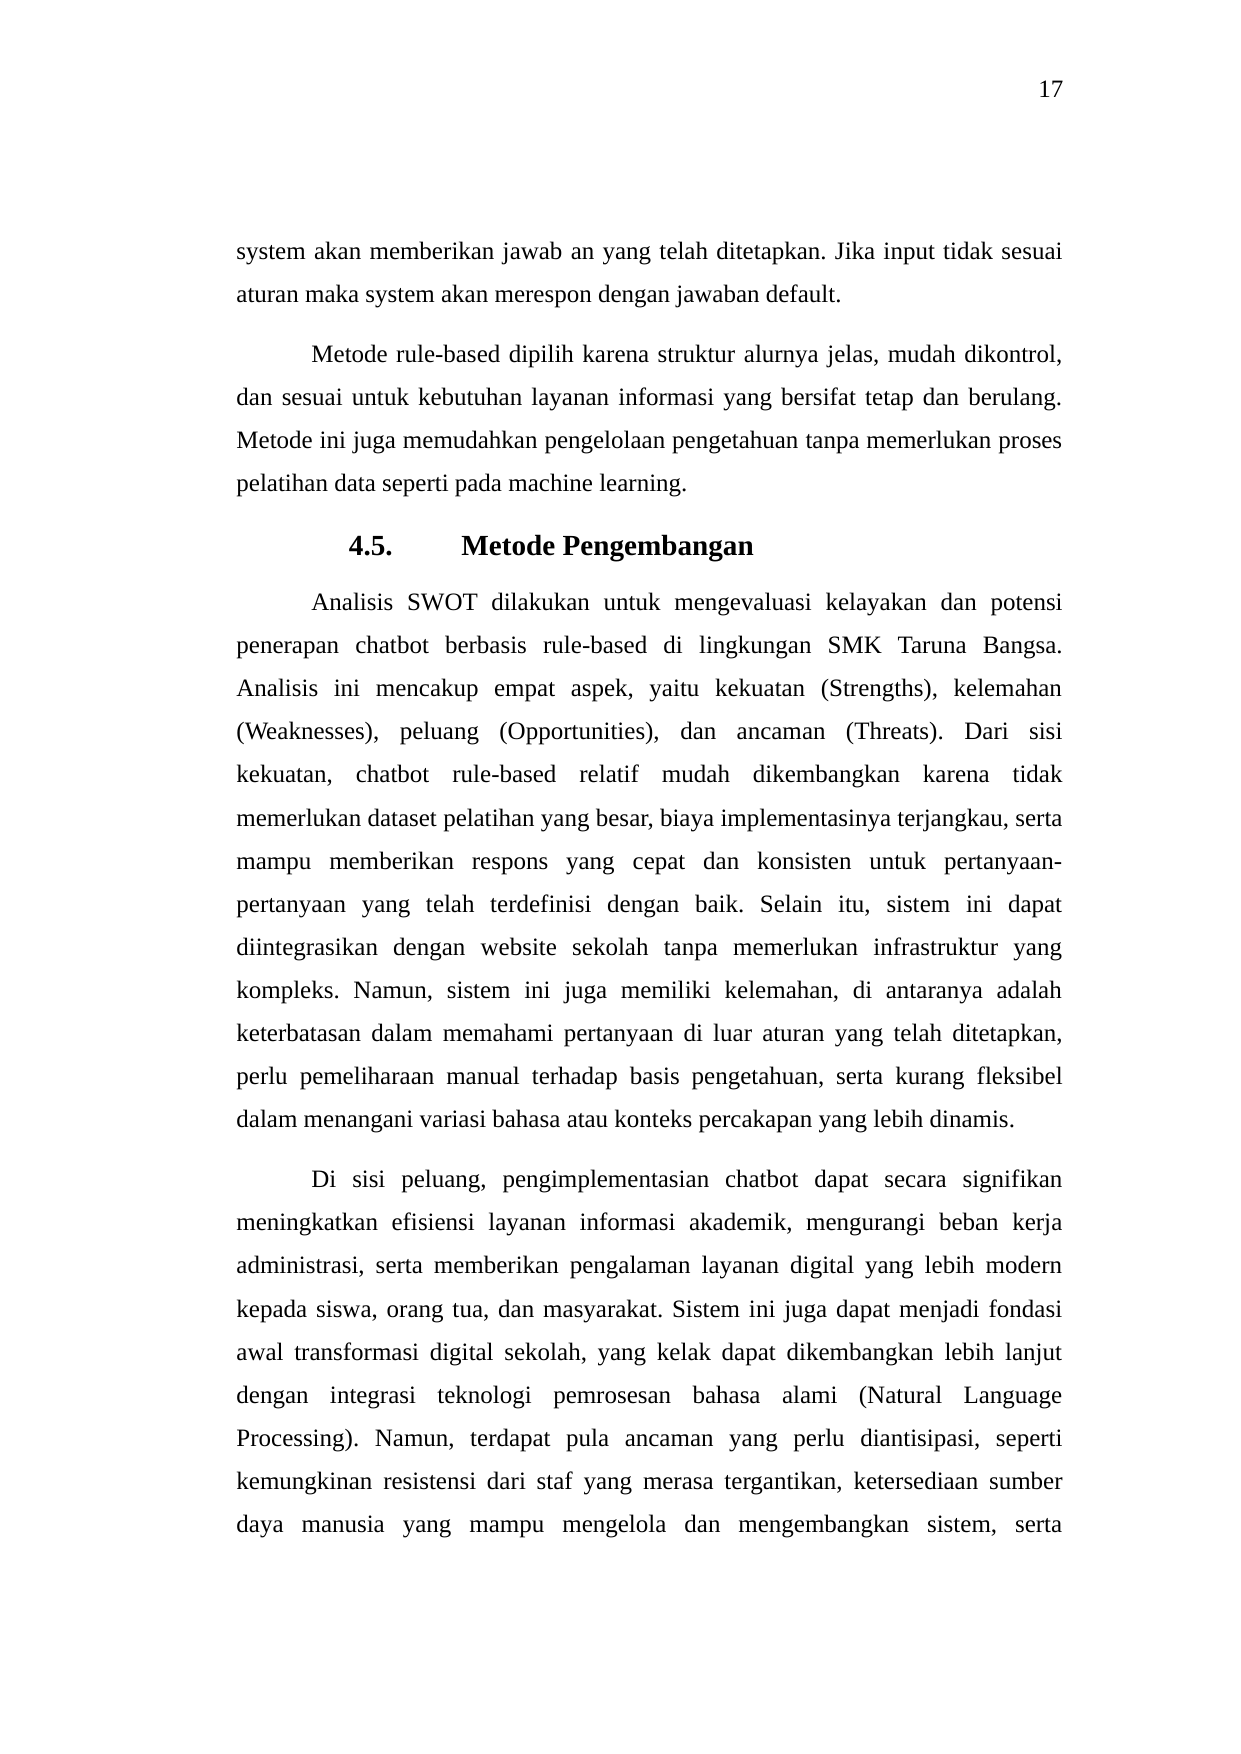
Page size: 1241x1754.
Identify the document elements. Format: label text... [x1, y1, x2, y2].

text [236, 236, 1063, 308]
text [236, 1164, 1063, 1538]
text Metode Pengembangan [274, 528, 1063, 562]
text Analisis SWOT dilakukan untuk mengevaluasi kelayakan dan potensi penerapan chatbot berbasis rule-based di lingkungan SMK Taruna Bangsa. Analisis ini mencakup empat aspek, yaitu kekuatan (Strengths), kelemahan (Weaknesses), peluang (Opportunities), dan ancaman (Threats). Dari sisi kekuatan, chatbot rule-based relatif mudah dikembangkan karena tidak memerlukan dataset pelatihan yang besar, biaya implementasinya terjangkau, serta mampu memberikan respons yang cepat dan konsisten untuk pertanyaan-pertanyaan yang telah terdefinisi dengan baik. Selain itu, sistem ini dapat diintegrasikan dengan website sekolah tanpa memerlukan infrastruktur yang kompleks. Namun, sistem ini juga memiliki kelemahan, di antaranya adalah keterbatasan dalam memahami pertanyaan di luar aturan yang telah ditetapkan, perlu pemeliharaan manual terhadap basis pengetahuan, serta kurang fleksibel dalam menangani variasi bahasa atau konteks percakapan yang lebih dinamis. [236, 587, 1063, 1133]
text Metode rule-based dipilih karena struktur alurnya jelas, mudah dikontrol, dan sesuai untuk kebutuhan layanan informasi yang bersifat tetap dan berulang. Metode ini juga memudahkan pengelolaan pengetahuan tanpa memerlukan proses pelatihan data seperti pada machine learning. [236, 339, 1063, 497]
